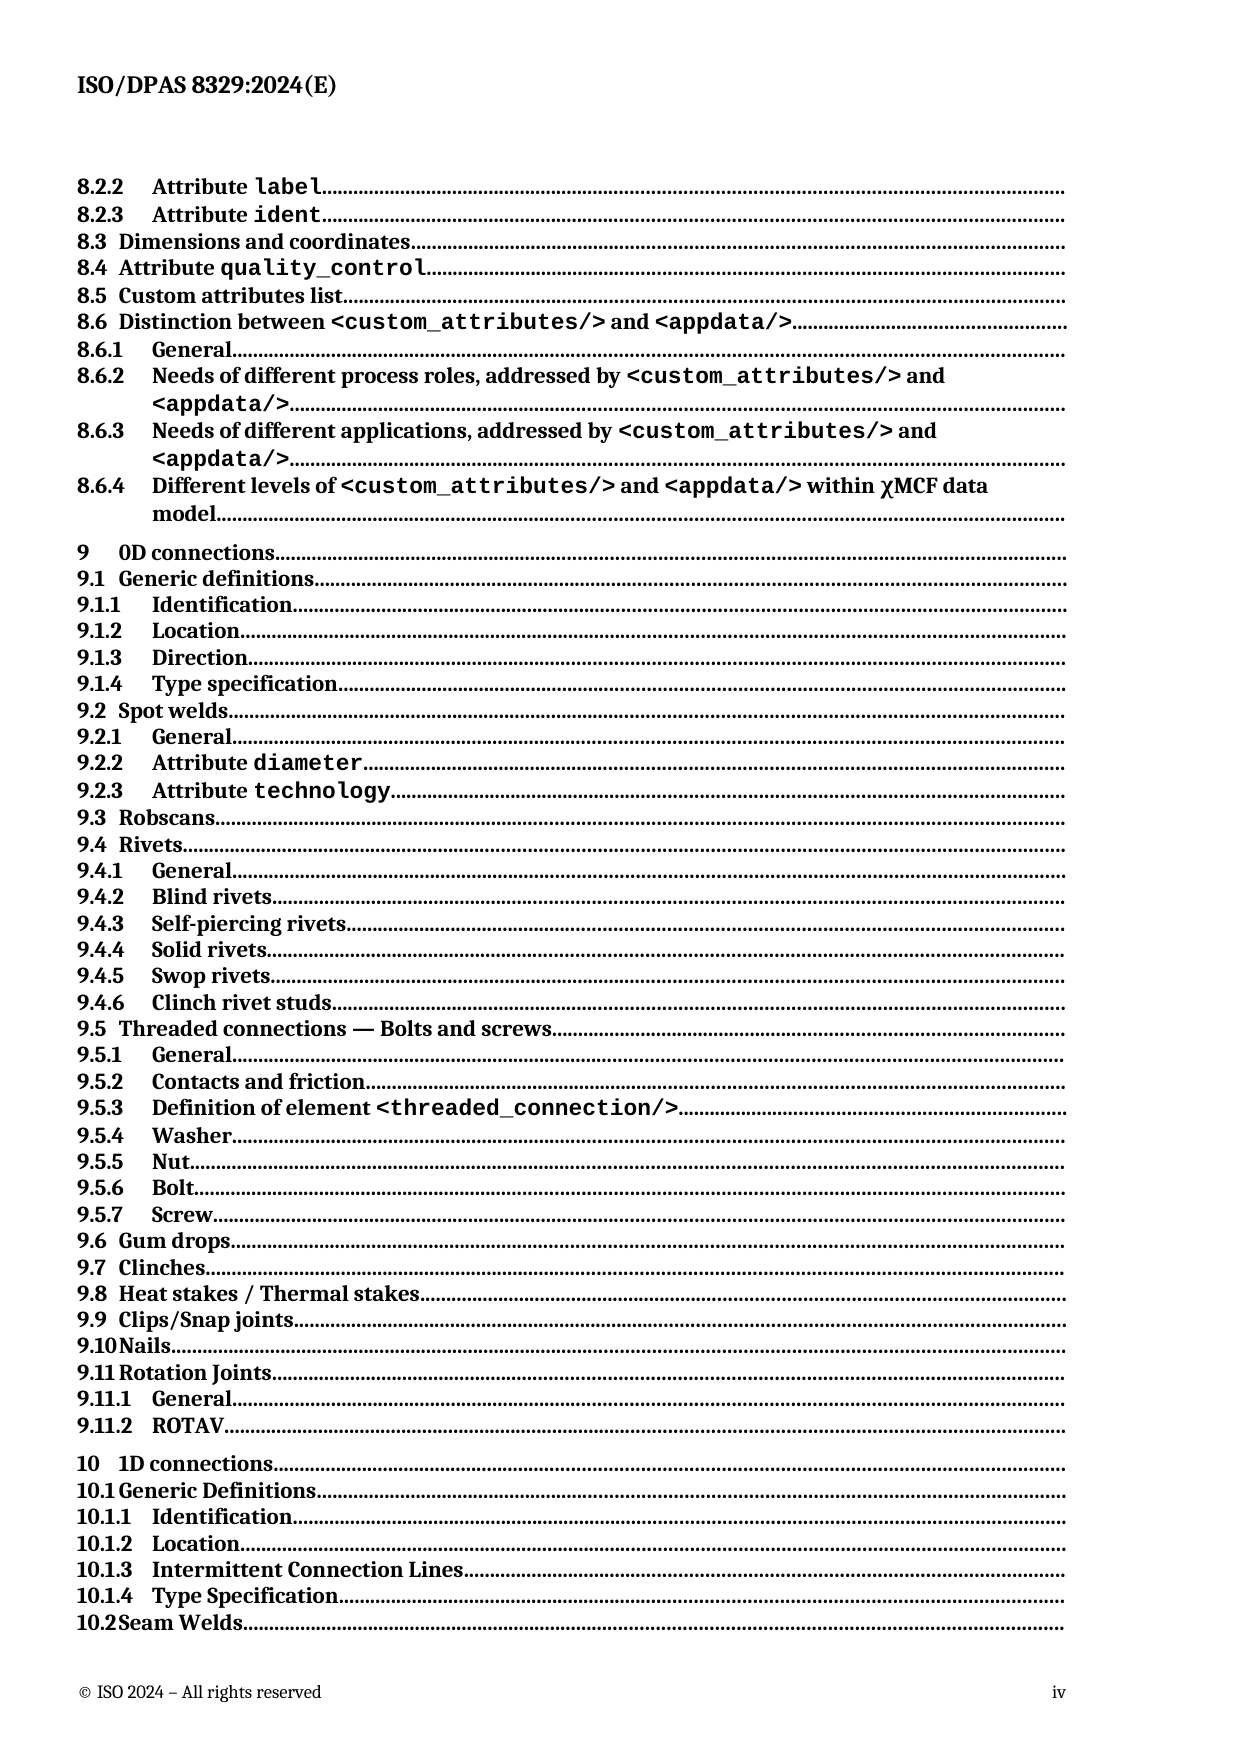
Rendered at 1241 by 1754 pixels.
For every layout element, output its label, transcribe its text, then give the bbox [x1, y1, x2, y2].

text 9.2 Spot welds 34 [77, 697, 1040, 724]
text 8.2.3 Attribute ident 24 [77, 201, 1040, 229]
text 10.1.3 Intermittent Connection Lines 82 [77, 1557, 1040, 1583]
text 9 0D connections 31 [77, 539, 1040, 566]
text 9.11 Rotation Joints 78 [77, 1360, 1040, 1386]
text 8.6 Distinction between <custom_attributes/> and <appdata/> 29 [77, 309, 1040, 337]
text 9.4 Rivets 37 [77, 831, 1040, 858]
text 9.2.1 General 34 [77, 724, 1040, 750]
text 10.1.4 Type Specification 89 [77, 1583, 1040, 1609]
text 9.5 Threaded connections — Bolts and screws 48 [77, 1016, 1040, 1042]
text 9.2.3 Attribute technology 34 [77, 778, 1040, 805]
text 10.1 Generic Definitions 81 [77, 1478, 1040, 1504]
text 8.4 Attribute quality_control 24 [77, 255, 1040, 283]
text 10 1D connections 81 [77, 1451, 1040, 1478]
text 9.1.2 Location 32 [77, 618, 1040, 645]
text 9.4.4 Solid rivets 43 [77, 937, 1040, 963]
text 9.5.3 Definition of element <threaded_connection/> 52 [77, 1095, 1040, 1122]
text 9.4.3 Self-piercing rivets 42 [77, 911, 1040, 937]
text 9.5.7 Screw 62 [77, 1202, 1040, 1228]
text 9.10 Nails 75 [77, 1333, 1040, 1360]
text 9.5.6 Bolt 57 [77, 1175, 1040, 1202]
text 8.3 Dimensions and coordinates 24 [77, 229, 1040, 255]
text 9.1.4 Type specification 33 [77, 671, 1040, 697]
text 10.1.1 Identification 81 [77, 1504, 1040, 1530]
text 9.6 Gum drops 65 [77, 1228, 1040, 1254]
text 9.4.2 Blind rivets 39 [77, 884, 1040, 911]
text 9.4.5 Swop rivets 45 [77, 963, 1040, 989]
text 9.5.1 General 48 [77, 1042, 1040, 1069]
text 9.3 Robscans 35 [77, 805, 1040, 831]
text 9.8 Heat stakes / Thermal stakes 70 [77, 1281, 1040, 1307]
text 9.4.1 General 37 [77, 858, 1040, 884]
text 9.1.3 Direction 32 [77, 645, 1040, 671]
text 8.6.3 Needs of different applications, addressed by <custom_attributes/> and <appdata/> 30 [77, 418, 1040, 473]
text 8.5 Custom attributes list 25 [77, 283, 1040, 309]
text 9.1.1 Identification 31 [77, 592, 1040, 618]
text 9.2.2 Attribute diameter 34 [77, 750, 1040, 778]
text 9.5.4 Washer 55 [77, 1122, 1040, 1149]
text 8.2.2 Attribute label 24 [77, 174, 1040, 201]
text 10.1.2 Location 81 [77, 1530, 1040, 1557]
text 8.6.2 Needs of different process roles, addressed by <custom_attributes/> and <appdata/> 29 [77, 363, 1040, 418]
text 9.4.6 Clinch rivet studs 47 [77, 989, 1040, 1016]
text 9.11.1 General 78 [77, 1386, 1040, 1412]
text 9.9 Clips/Snap joints 72 [77, 1307, 1040, 1333]
text 8.6.4 Different levels of <custom_attributes/> and <appdata/> within χMCF data model 30 [77, 473, 1040, 527]
text 10.2 Seam Welds 89 [77, 1609, 1040, 1636]
text 9.11.2 ROTAV 79 [77, 1412, 1040, 1439]
text 8.6.1 General 29 [77, 337, 1040, 363]
text 9.5.5 Nut 56 [77, 1149, 1040, 1175]
text 9.7 Clinches 66 [77, 1254, 1040, 1281]
text 9.5.2 Contacts and friction 50 [77, 1069, 1040, 1095]
text 9.1 Generic definitions 31 [77, 566, 1040, 592]
